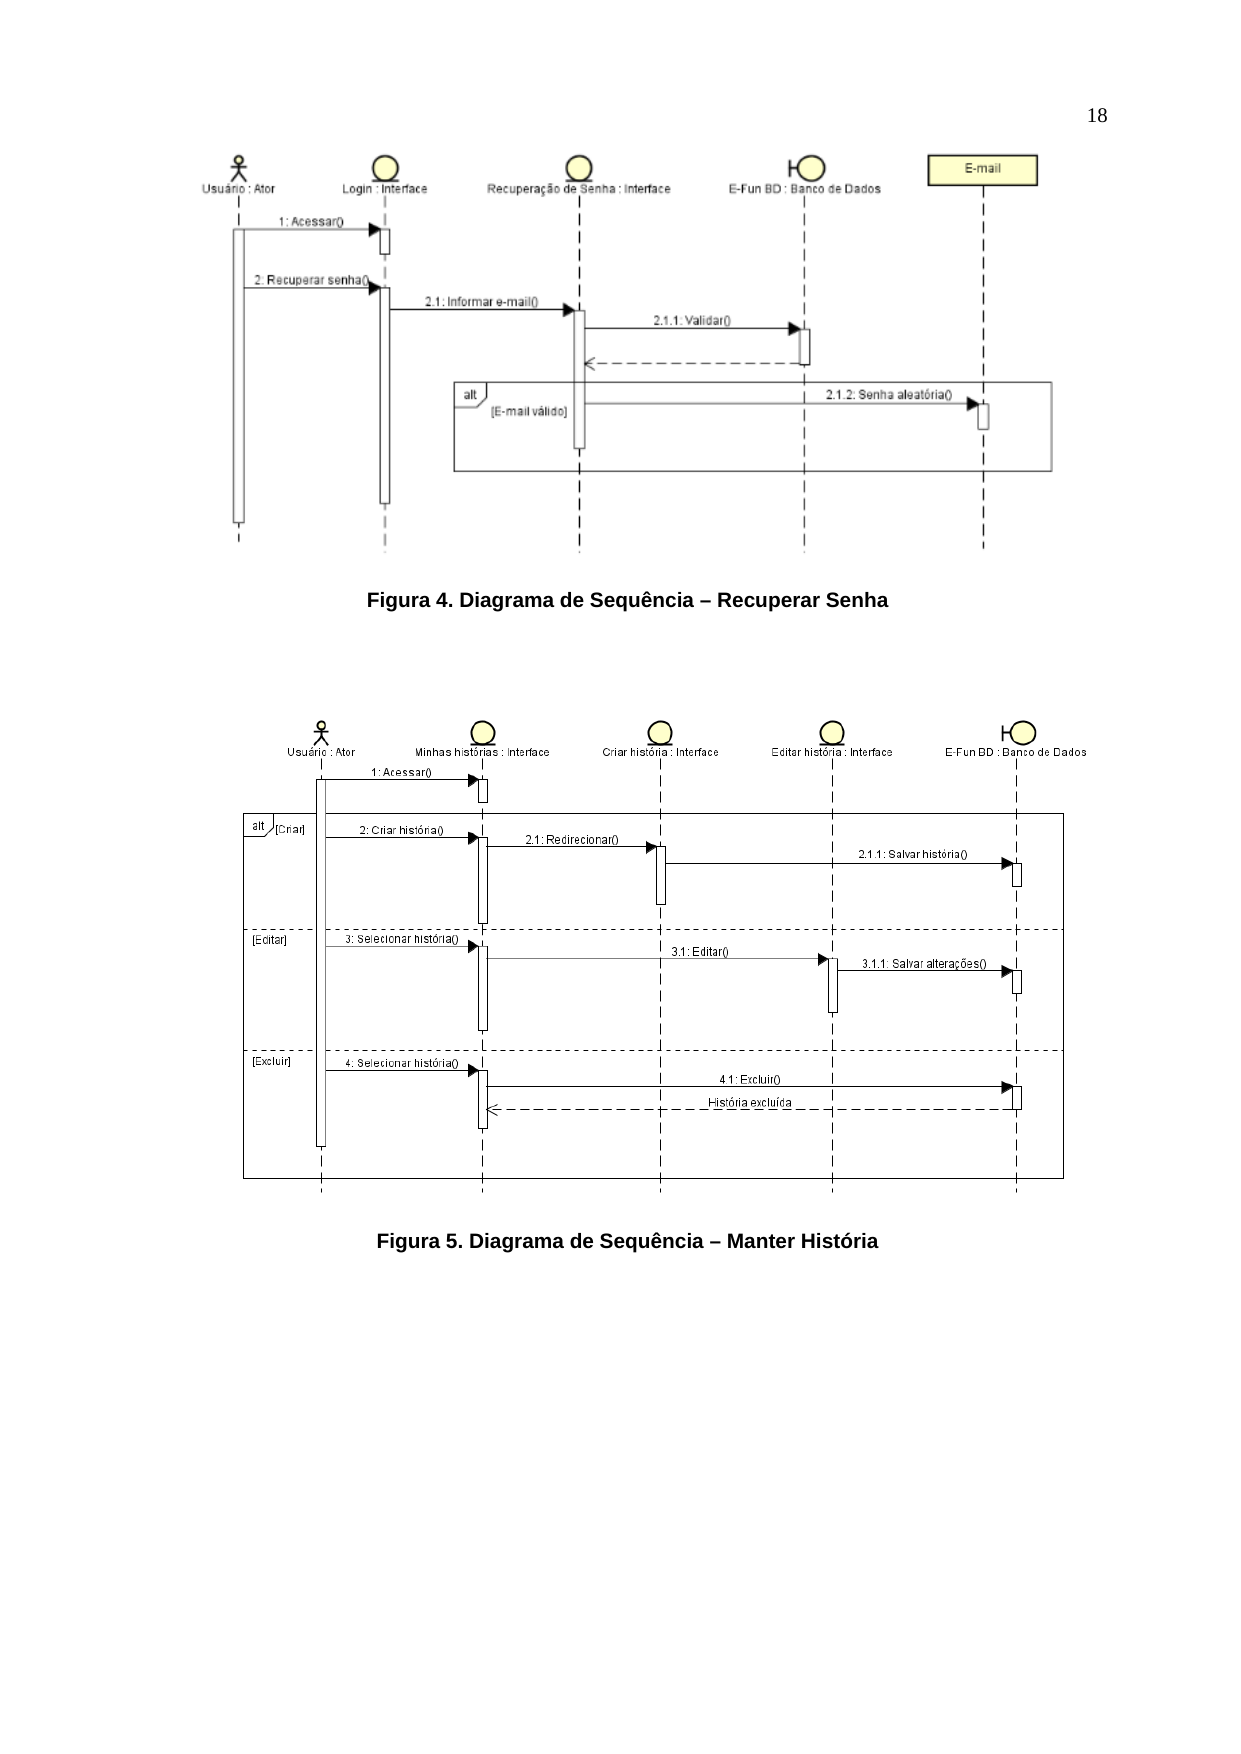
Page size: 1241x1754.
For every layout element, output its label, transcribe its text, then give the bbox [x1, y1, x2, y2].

text Figura 5. Diagrama de Sequência – Manter História [148, 1229, 1107, 1253]
picture [193, 151, 1062, 576]
picture [231, 710, 1099, 1205]
text Figura 4. Diagrama de Sequência – Recuperar Senha [148, 588, 1107, 612]
